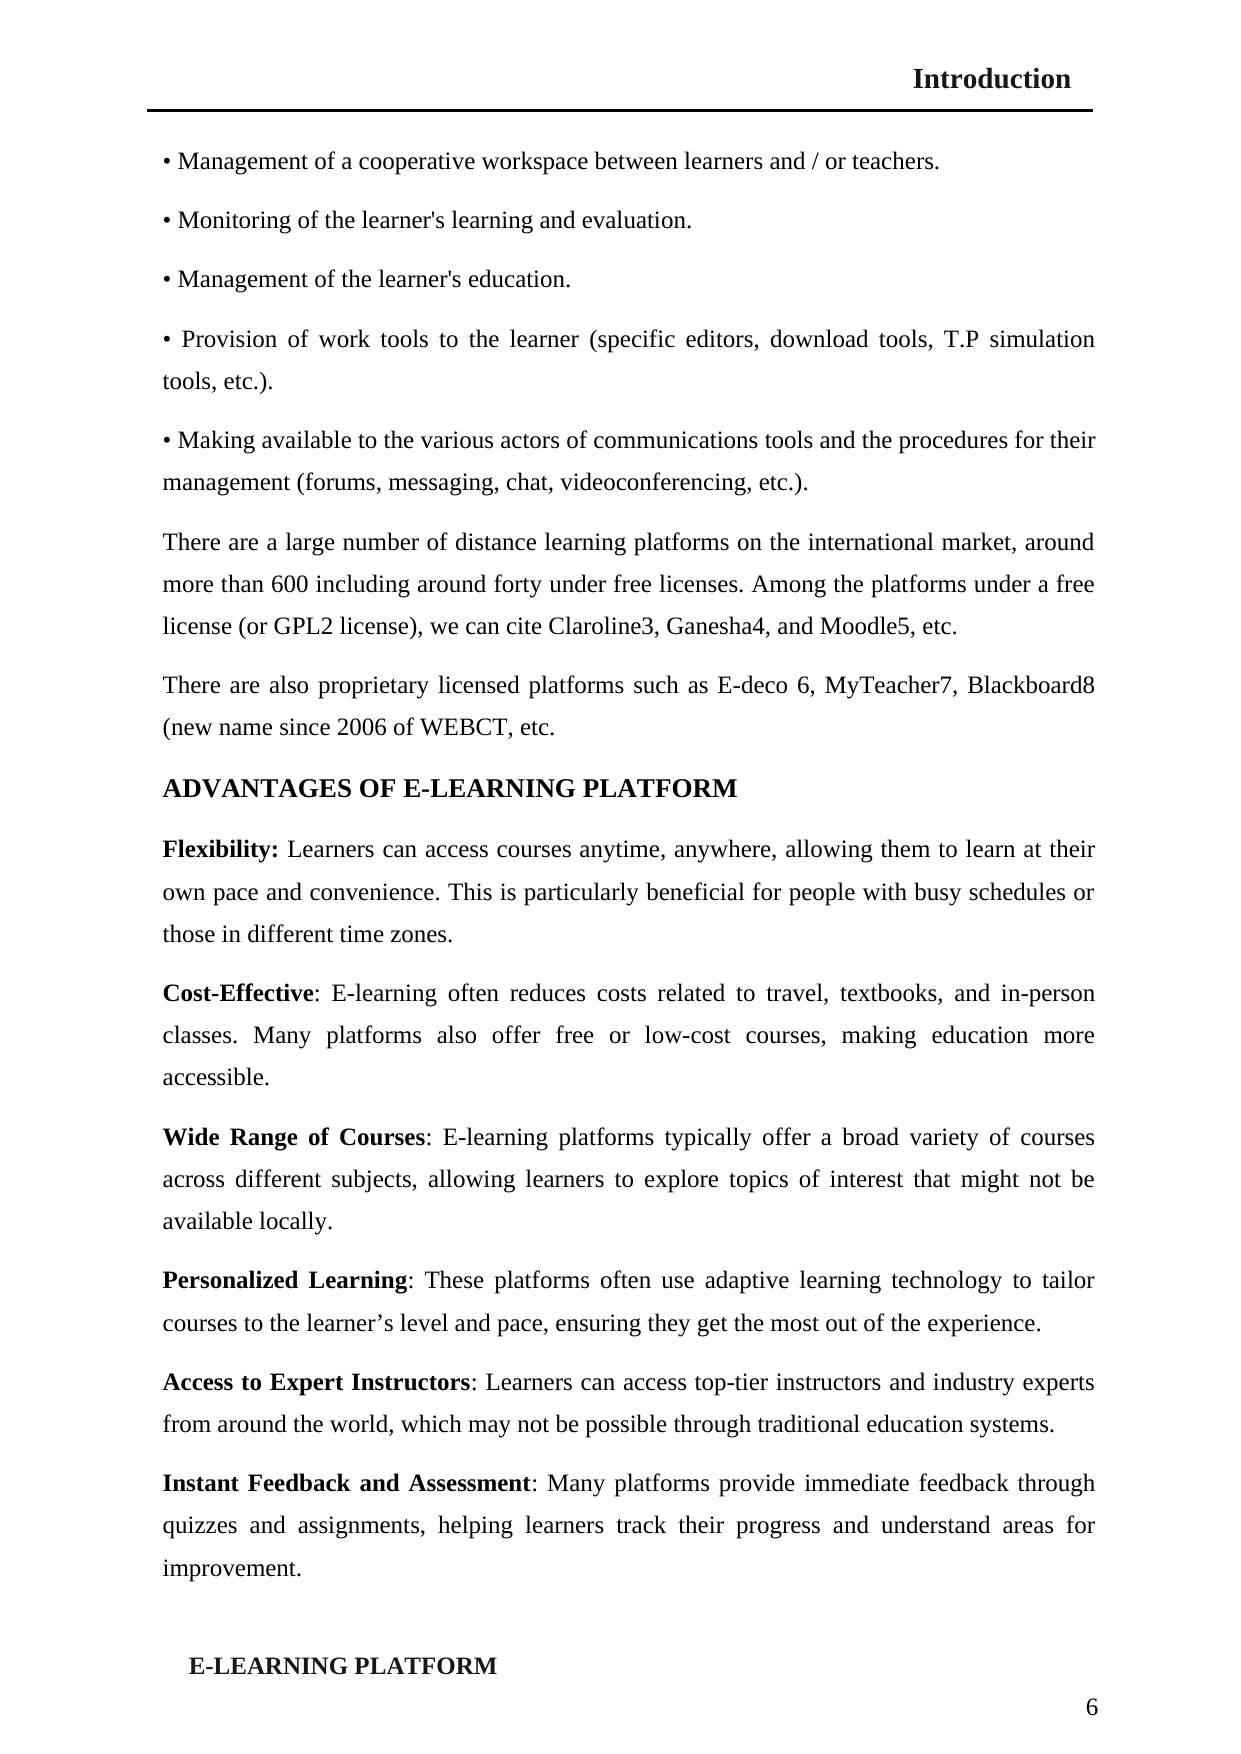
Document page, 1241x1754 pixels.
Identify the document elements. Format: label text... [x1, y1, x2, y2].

text There are also proprietary licensed platforms such as E-deco 6, MyTeacher7, Blackboard8 (new name since 2006 of WEBCT, etc. [162, 670, 1096, 741]
text There are a large number of distance learning platforms on the international market, around more than 600 including around forty under free licenses. Among the platforms under a free license (or GPL2 license), we can cite Claroline3, Ganesha4, and Moodle5, etc. [162, 527, 1096, 640]
text Access to Expert Instructors: Learners can access top-tier instructors and industry experts from around the world, which may not be possible through traditional education systems. [162, 1367, 1096, 1438]
text ADVANTAGES OF E-LEARNING PLATFORM [162, 772, 1096, 803]
text Flexibility: Learners can access courses anytime, anywhere, allowing them to learn at their own pace and convenience. This is particularly beneficial for people with busy schedules or those in different time zones. [162, 834, 1096, 948]
text • Provision of work tools to the learner (specific editors, download tools, T.P simulation tools, etc.). [162, 324, 1096, 394]
text Cost-Effective: E-learning often reduces costs related to travel, textbooks, and in-person classes. Many platforms also offer free or low-cost courses, making education more accessible. [162, 978, 1096, 1091]
text Wide Range of Courses: E-learning platforms typically offer a broad variety of courses across different subjects, allowing learners to explore topics of interest that might not be available locally. [162, 1122, 1096, 1235]
text Personalized Learning: These platforms often use adaptive learning technology to tailor courses to the learner’s level and pace, ensuring they get the most out of the experience. [162, 1265, 1096, 1336]
text Instant Feedback and Assessment: Many platforms provide immediate feedback through quizzes and assignments, helping learners track their progress and understand areas for improvement. [162, 1468, 1096, 1581]
text • Making available to the various actors of communications tools and the procedures for their management (forums, messaging, chat, videoconferencing, etc.). [162, 425, 1096, 496]
text • Monitoring of the learner's learning and evaluation. [162, 205, 1096, 234]
text • Management of the learner's education. [162, 264, 1096, 293]
text • Management of a cooperative workspace between learners and / or teachers. [162, 146, 1096, 174]
